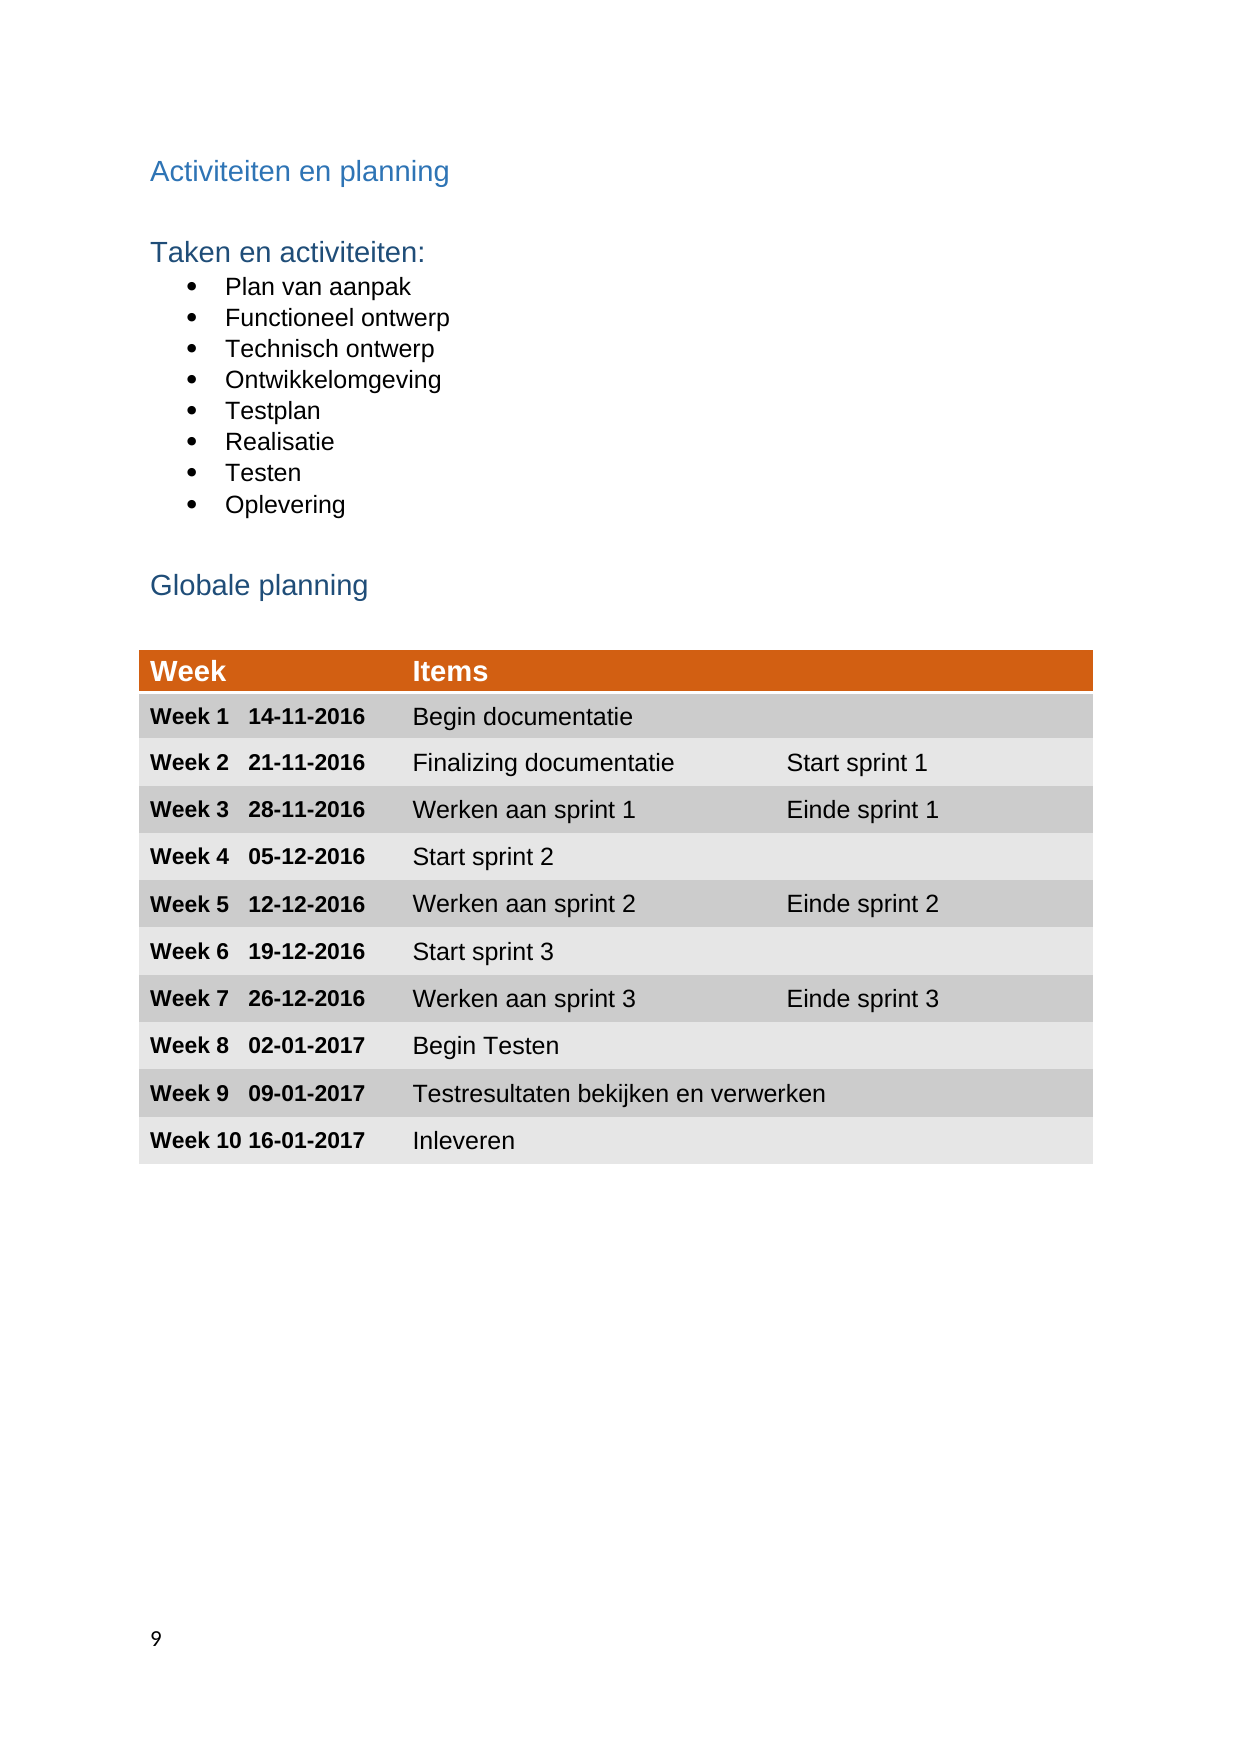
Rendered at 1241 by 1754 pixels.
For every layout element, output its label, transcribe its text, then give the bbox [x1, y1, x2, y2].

table_cell Begin Testen [401, 1022, 775, 1069]
table_cell Week 7 26-12-2016 [139, 975, 401, 1022]
table_cell [775, 833, 1093, 880]
table_cell Week 1 14-11-2016 [139, 694, 401, 738]
table_cell Finalizing documentatie [401, 738, 775, 786]
table_cell Week 6 19-12-2016 [139, 928, 401, 975]
table_cell Werken aan sprint 1 [401, 786, 775, 833]
table_cell Einde sprint 2 [775, 880, 1093, 927]
table_cell Week 10 16-01-2017 [139, 1117, 401, 1164]
table_cell Einde sprint 3 [775, 975, 1093, 1022]
table_cell [775, 694, 1093, 738]
list Testen [187, 458, 1090, 487]
table_cell Werken aan sprint 3 [401, 975, 775, 1022]
table_cell Week 8 02-01-2017 [139, 1022, 401, 1069]
table_cell Inleveren [401, 1117, 775, 1164]
list Realisatie [187, 427, 1090, 456]
table_cell Start sprint 3 [401, 928, 775, 975]
list Functioneel ontwerp [187, 303, 1090, 332]
table_cell Week 4 05-12-2016 [139, 833, 401, 880]
subtitle Taken en activiteiten: [150, 235, 1090, 269]
table_cell Week 9 09-01-2017 [139, 1069, 401, 1117]
subtitle Globale planning [150, 568, 1090, 602]
subtitle Activiteiten en planning [150, 154, 1090, 188]
list Technisch ontwerp [187, 334, 1090, 363]
table_header Week [139, 650, 401, 691]
table_cell Testresultaten bekijken en verwerken [401, 1069, 1093, 1117]
table_cell [775, 1117, 1093, 1164]
table_cell Week 2 21-11-2016 [139, 738, 401, 786]
table_cell Werken aan sprint 2 [401, 880, 775, 927]
list Oplevering [187, 489, 1090, 518]
table_cell Start sprint 1 [775, 738, 1093, 786]
table_cell Start sprint 2 [401, 833, 775, 880]
table_cell Week 5 12-12-2016 [139, 880, 401, 927]
table_cell Einde sprint 1 [775, 786, 1093, 833]
table_header Items [401, 650, 1093, 691]
table_cell [775, 1022, 1093, 1069]
table_cell Begin documentatie [401, 694, 775, 738]
list Ontwikkelomgeving [187, 365, 1090, 394]
list Plan van aanpak [187, 272, 1090, 300]
table_cell Week 3 28-11-2016 [139, 786, 401, 833]
list Testplan [187, 396, 1090, 425]
table_cell [775, 928, 1093, 975]
